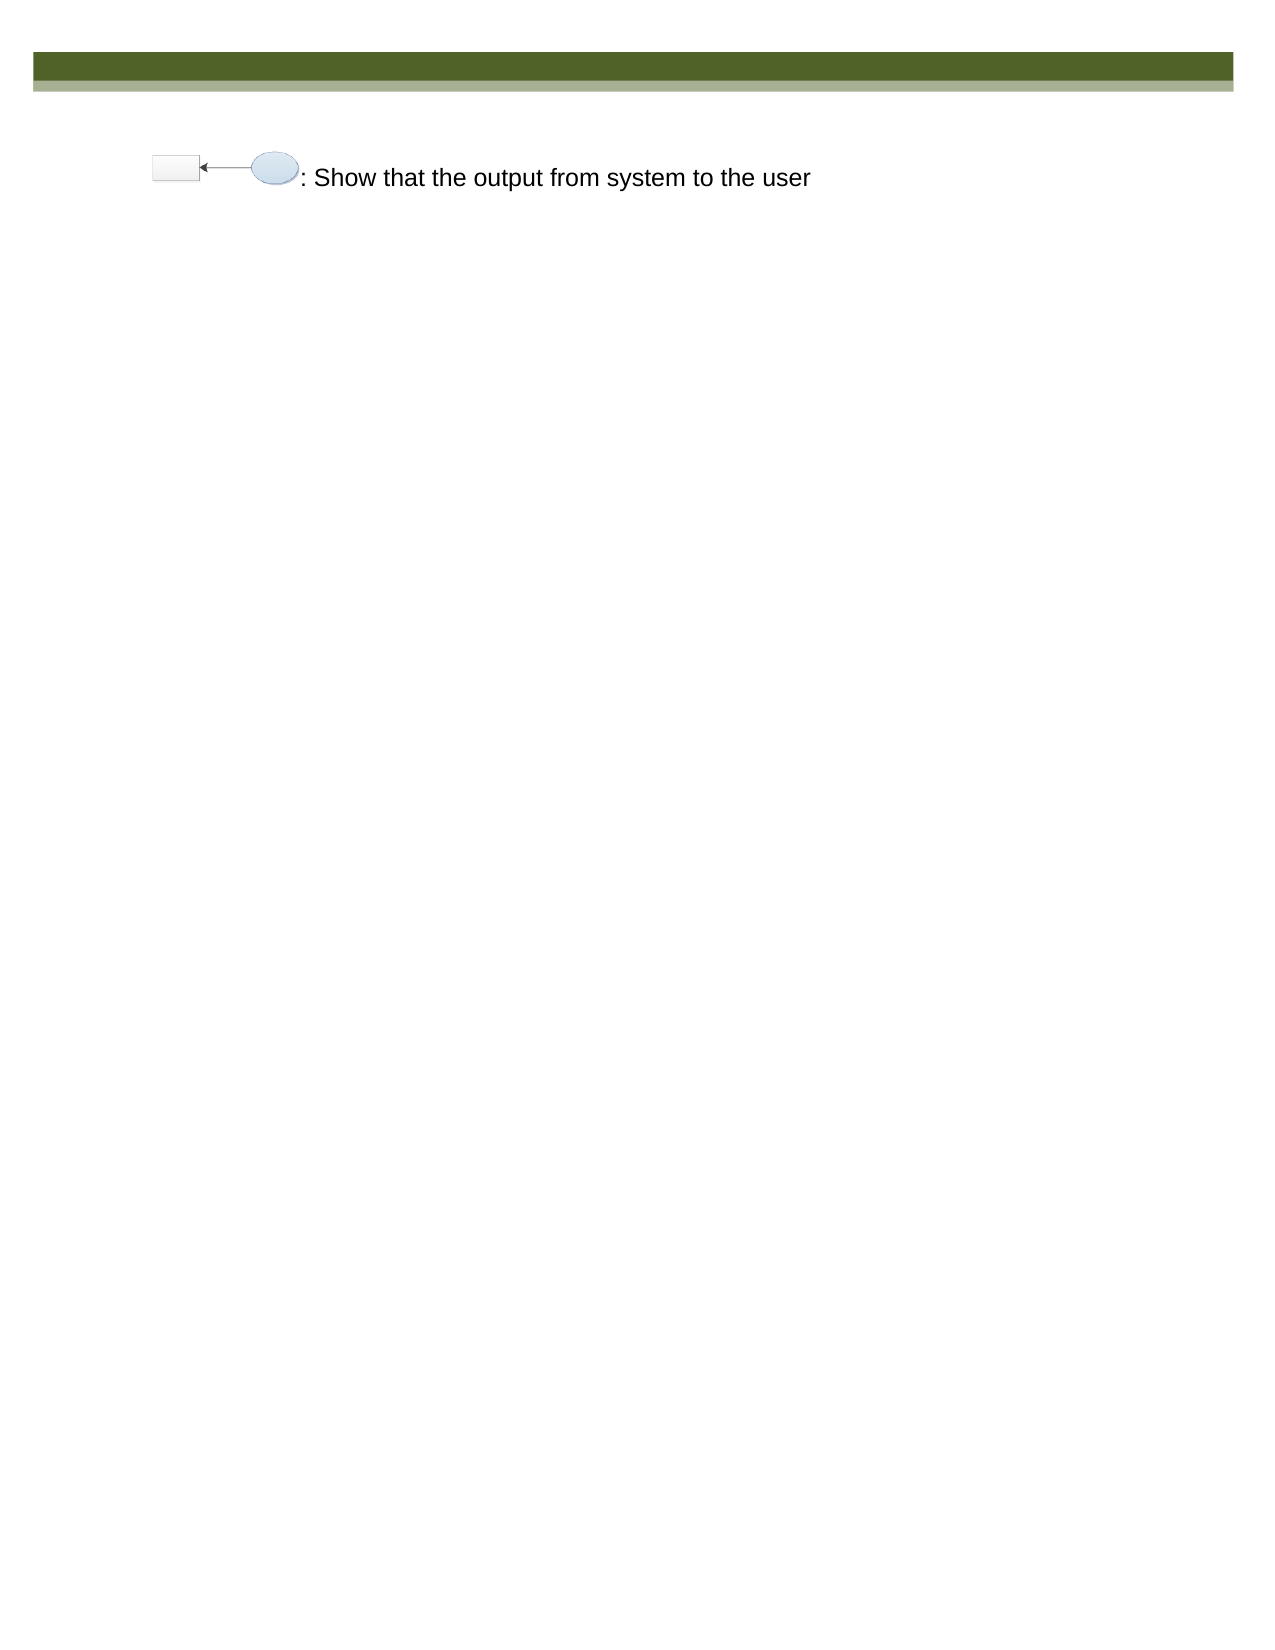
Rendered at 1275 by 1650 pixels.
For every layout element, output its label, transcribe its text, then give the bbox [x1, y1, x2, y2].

text : Show that the output from system to the user [150, 150, 1125, 192]
